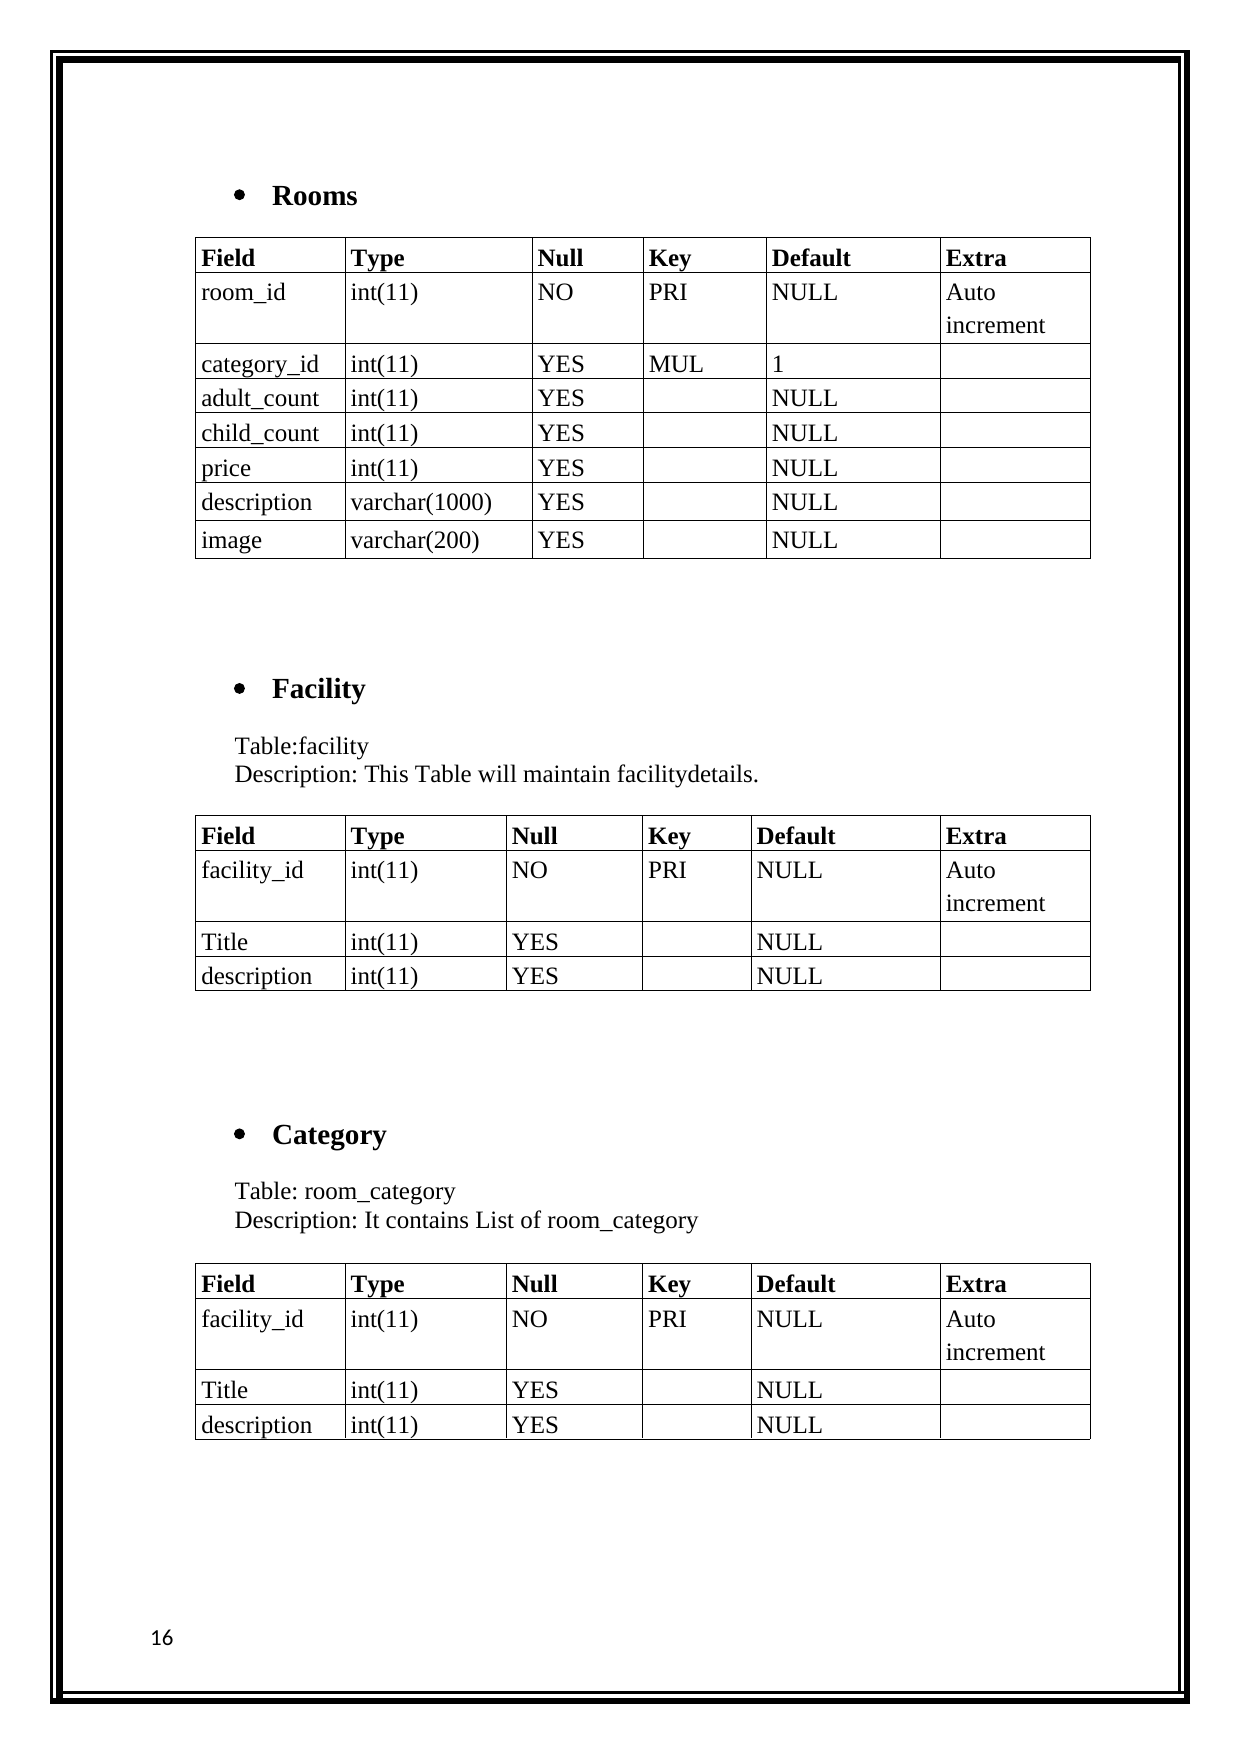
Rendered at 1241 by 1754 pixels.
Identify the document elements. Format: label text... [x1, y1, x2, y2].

table_cell int(11) [346, 413, 532, 447]
table_cell [643, 1370, 751, 1404]
table_cell NULL [752, 1405, 940, 1438]
table_cell [644, 448, 766, 481]
table_cell description [196, 957, 345, 990]
table_cell [644, 521, 766, 558]
table_cell [941, 483, 1090, 520]
table_cell NULL [767, 379, 940, 412]
table_cell Auto increment [941, 273, 1090, 343]
table_cell NULL [752, 922, 940, 956]
table_header Key [643, 816, 751, 849]
table_cell NO [507, 1299, 642, 1369]
table_cell YES [533, 448, 643, 481]
table_header Type [346, 1264, 506, 1298]
table_header Key [643, 1264, 751, 1298]
table_cell adult_count [196, 379, 345, 412]
table_header Type [346, 238, 532, 272]
table_cell facility_id [196, 851, 345, 921]
table_header Default [767, 238, 940, 272]
table_cell [941, 379, 1090, 412]
table_cell YES [533, 521, 643, 558]
table_cell Title [196, 922, 345, 956]
table_header Null [507, 1264, 642, 1298]
table_cell PRI [644, 273, 766, 343]
table_cell description [196, 1405, 345, 1438]
table_cell YES [533, 344, 643, 378]
table_cell int(11) [346, 851, 506, 921]
table_cell Auto increment [941, 851, 1090, 921]
table_cell [941, 521, 1090, 558]
table_cell [941, 957, 1090, 990]
table_header Default [752, 816, 940, 849]
table_cell int(11) [346, 957, 506, 990]
table_cell [644, 379, 766, 412]
text Description: It contains List of room_category [205, 1205, 1090, 1234]
table_cell [644, 483, 766, 520]
table_cell YES [507, 1370, 642, 1404]
table_cell NULL [752, 851, 940, 921]
table_header Extra [941, 238, 1090, 272]
table_cell int(11) [346, 1370, 506, 1404]
table_cell room_id [196, 273, 345, 343]
table_header Default [752, 1264, 940, 1298]
list Facility [234, 671, 1090, 705]
table_cell MUL [644, 344, 766, 378]
text Table: room_category [205, 1176, 1090, 1205]
table_cell YES [533, 413, 643, 447]
table_cell 1 [767, 344, 940, 378]
table_cell facility_id [196, 1299, 345, 1369]
table_header Null [507, 816, 642, 849]
table_cell NULL [752, 1370, 940, 1404]
table_cell NULL [767, 521, 940, 558]
table_cell category_id [196, 344, 345, 378]
table_cell description [196, 483, 345, 520]
table_cell NULL [752, 1299, 940, 1369]
table_header Field [196, 1264, 345, 1298]
table_cell NO [507, 851, 642, 921]
table_cell NULL [767, 448, 940, 481]
table_cell NULL [767, 483, 940, 520]
table_cell NULL [767, 273, 940, 343]
table_header Field [196, 816, 345, 849]
table_cell [941, 1405, 1090, 1438]
table_cell [644, 413, 766, 447]
text Table:facility [205, 731, 1090, 759]
table_header Field [196, 238, 345, 272]
table_cell varchar(200) [346, 521, 532, 558]
table_cell [643, 1405, 751, 1438]
table_cell int(11) [346, 1299, 506, 1369]
table_header Extra [941, 1264, 1090, 1298]
table_cell PRI [643, 851, 751, 921]
list Category [234, 1117, 1090, 1151]
table_header Key [644, 238, 766, 272]
table_cell child_count [196, 413, 345, 447]
table_cell [941, 413, 1090, 447]
table_cell YES [533, 483, 643, 520]
table_cell int(11) [346, 1405, 506, 1438]
table_cell [941, 922, 1090, 956]
table_cell image [196, 521, 345, 558]
table_header Extra [941, 816, 1090, 849]
table_cell [941, 1370, 1090, 1404]
table_cell YES [507, 1405, 642, 1438]
table_cell Title [196, 1370, 345, 1404]
table_cell YES [533, 379, 643, 412]
table_cell int(11) [346, 344, 532, 378]
table_cell int(11) [346, 922, 506, 956]
table_cell [941, 344, 1090, 378]
table_cell NULL [767, 413, 940, 447]
table_cell [643, 957, 751, 990]
list Rooms [234, 178, 1090, 211]
table_header Null [533, 238, 643, 272]
table_cell PRI [643, 1299, 751, 1369]
table_cell [941, 448, 1090, 481]
table_cell YES [507, 957, 642, 990]
table_cell int(11) [346, 273, 532, 343]
table_header Type [346, 816, 506, 849]
table_cell NULL [752, 957, 940, 990]
table_cell [643, 922, 751, 956]
table_cell YES [507, 922, 642, 956]
table_cell Auto increment [941, 1299, 1090, 1369]
table_cell varchar(1000) [346, 483, 532, 520]
table_cell NO [533, 273, 643, 343]
text Description: This Table will maintain facilitydetails. [205, 759, 910, 788]
table_cell int(11) [346, 379, 532, 412]
table_cell int(11) [346, 448, 532, 481]
table_cell price [196, 448, 345, 481]
